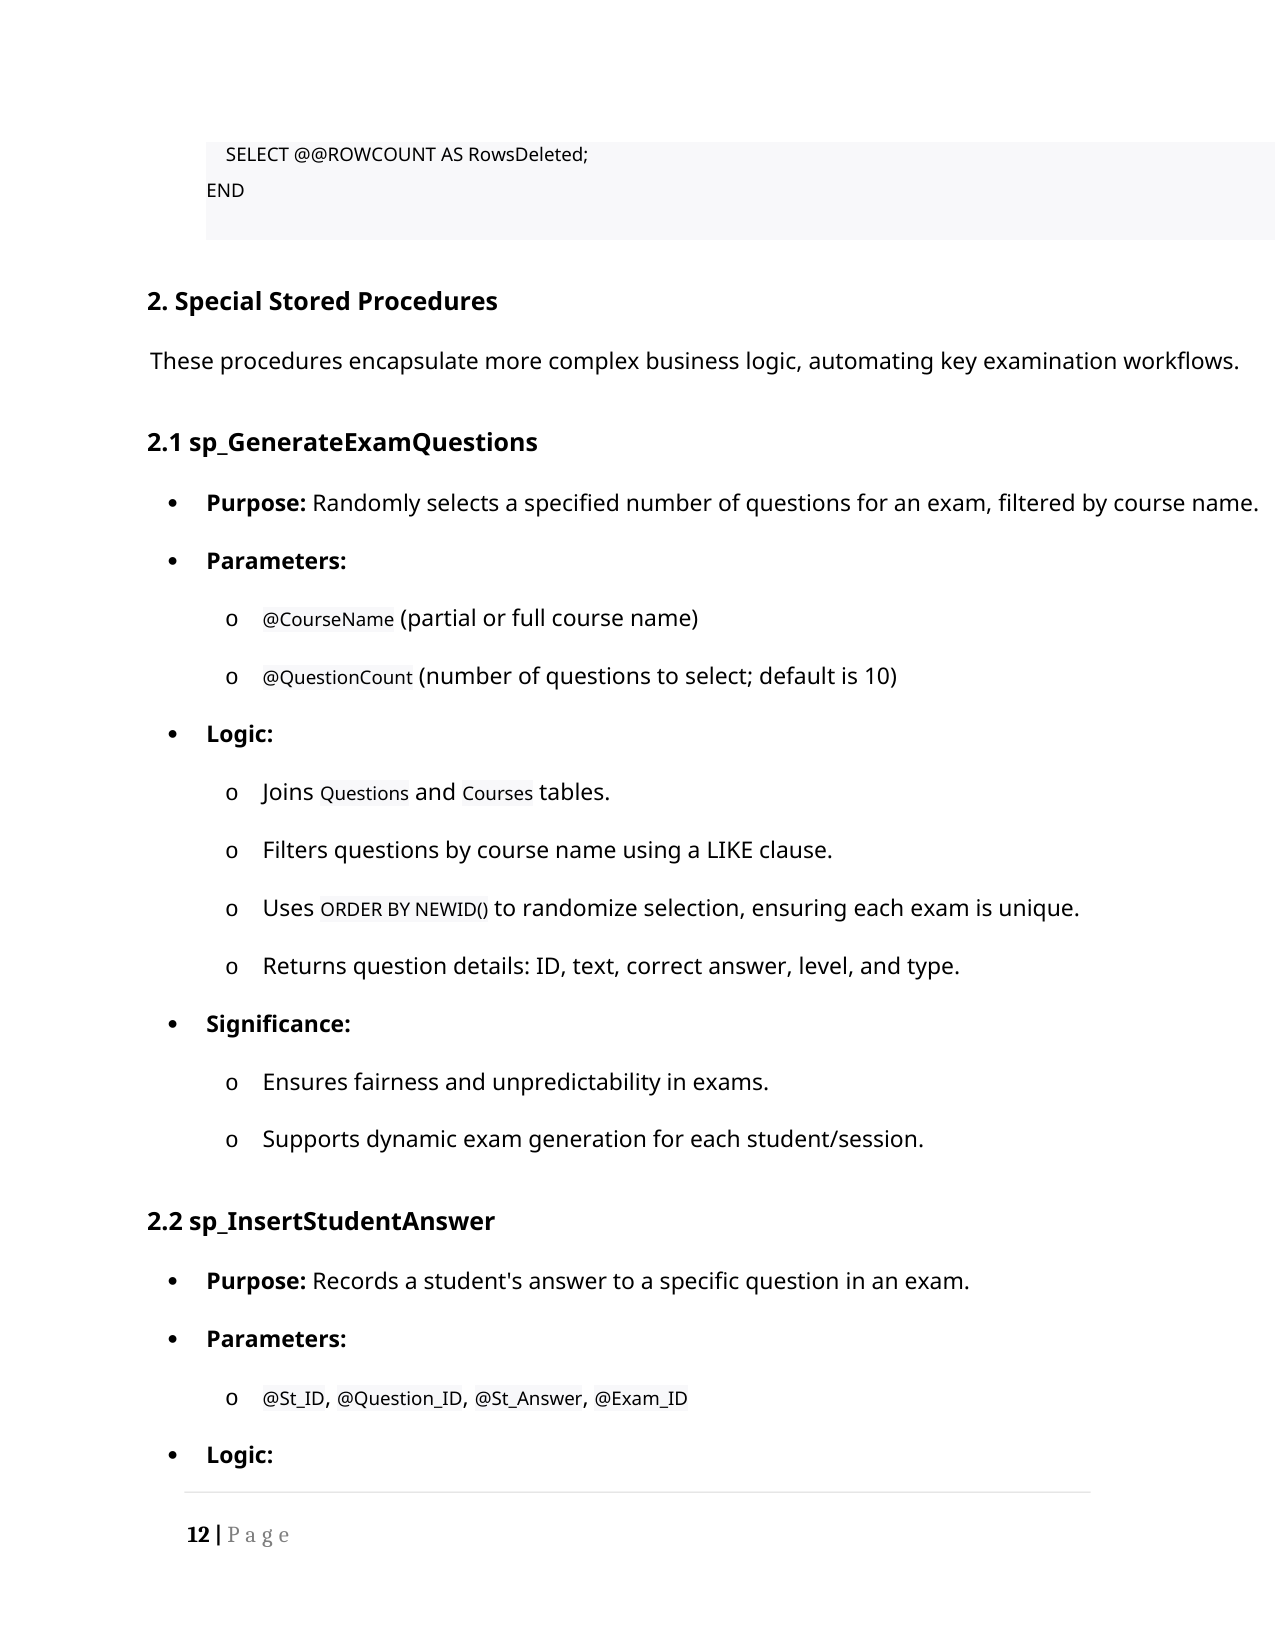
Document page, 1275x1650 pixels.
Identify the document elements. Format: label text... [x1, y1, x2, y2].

text These procedures encapsulate more complex business logic, automating key examination workflows. [150, 345, 1275, 376]
text 2. Special Stored Procedures [147, 283, 1275, 317]
text 2.1 sp_GenerateExamQuestions [147, 425, 1275, 459]
list Parameters: [169, 1323, 1275, 1354]
text 2.2 sp_InsertStudentAnswer [147, 1203, 1275, 1237]
list Joins Questions and Courses tables. [225, 776, 1275, 807]
list Logic: [169, 718, 1275, 749]
list @QuestionCount (number of questions to select; default is 10) [225, 660, 1275, 692]
list Returns question details: ID, text, correct answer, level, and type. [225, 950, 1275, 981]
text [206, 142, 1275, 240]
list Uses ORDER BY NEWID() to randomize selection, ensuring each exam is unique. [225, 892, 1275, 923]
list Parameters: [169, 544, 1275, 576]
list @CourseName (partial or full course name) [225, 602, 1275, 634]
list Supports dynamic exam generation for each student/session. [225, 1123, 1275, 1155]
list @St_ID, @Question_ID, @St_Answer, @Exam_ID [225, 1381, 1275, 1412]
list Ensures fairness and unpredictability in exams. [225, 1066, 1275, 1097]
list Filters questions by course name using a LIKE clause. [225, 834, 1275, 865]
list Logic: [169, 1439, 1275, 1470]
list Significance: [169, 1008, 1275, 1039]
list Purpose: Randomly selects a specified number of questions for an exam, filtered by course name. [169, 487, 1275, 518]
list Purpose: Records a student's answer to a specific question in an exam. [169, 1265, 1275, 1296]
